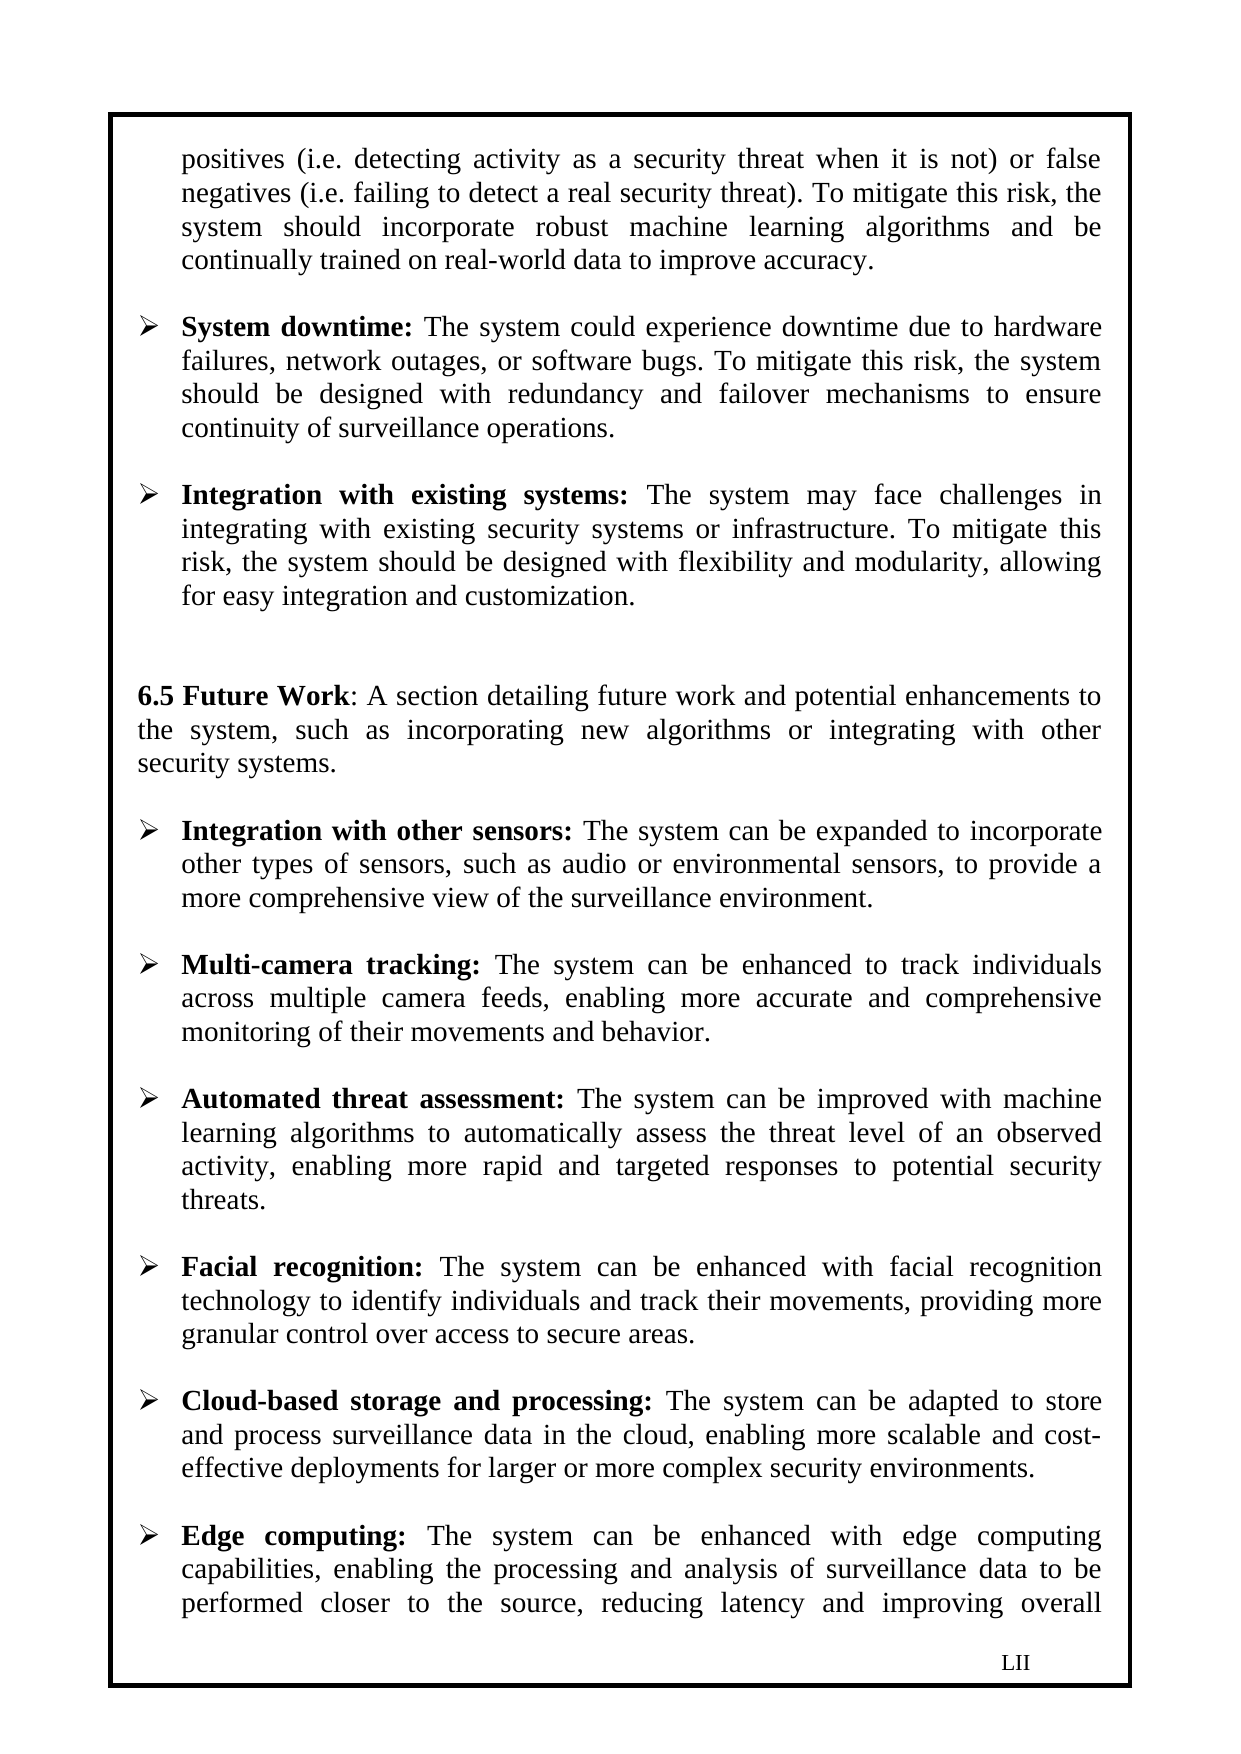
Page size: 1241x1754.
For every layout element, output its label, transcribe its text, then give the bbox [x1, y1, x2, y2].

list Cloud-based storage and processing: The system can be adapted to store and process surveillance data in the cloud, enabling more scalable and cost-effective deployments for larger or more complex security environments. [137, 1383, 1103, 1484]
list Facial recognition: The system can be enhanced with facial recognition technology to identify individuals and track their movements, providing more granular control over access to secure areas. [137, 1249, 1103, 1350]
text 6.5 Future Work: A section detailing future work and potential enhancements to the system, such as incorporating new algorithms or integrating with other security systems. [137, 678, 1103, 779]
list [137, 142, 1103, 276]
list Integration with existing systems: The system may face challenges in integrating with existing security systems or infrastructure. To mitigate this risk, the system should be designed with flexibility and modularity, allowing for easy integration and customization. [137, 477, 1103, 611]
list Automated threat assessment: The system can be improved with machine learning algorithms to automatically assess the threat level of an observed activity, enabling more rapid and targeted responses to potential security threats. [137, 1081, 1103, 1216]
list System downtime: The system could experience downtime due to hardware failures, network outages, or software bugs. To mitigate this risk, the system should be designed with redundancy and failover mechanisms to ensure continuity of surveillance operations. [137, 309, 1103, 444]
list Multi-camera tracking: The system can be enhanced to track individuals across multiple camera feeds, enabling more accurate and comprehensive monitoring of their movements and behavior. [137, 947, 1103, 1048]
list Integration with other sensors: The system can be expanded to incorporate other types of sensors, such as audio or environmental sensors, to provide a more comprehensive view of the surveillance environment. [137, 813, 1103, 913]
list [137, 1518, 1103, 1618]
